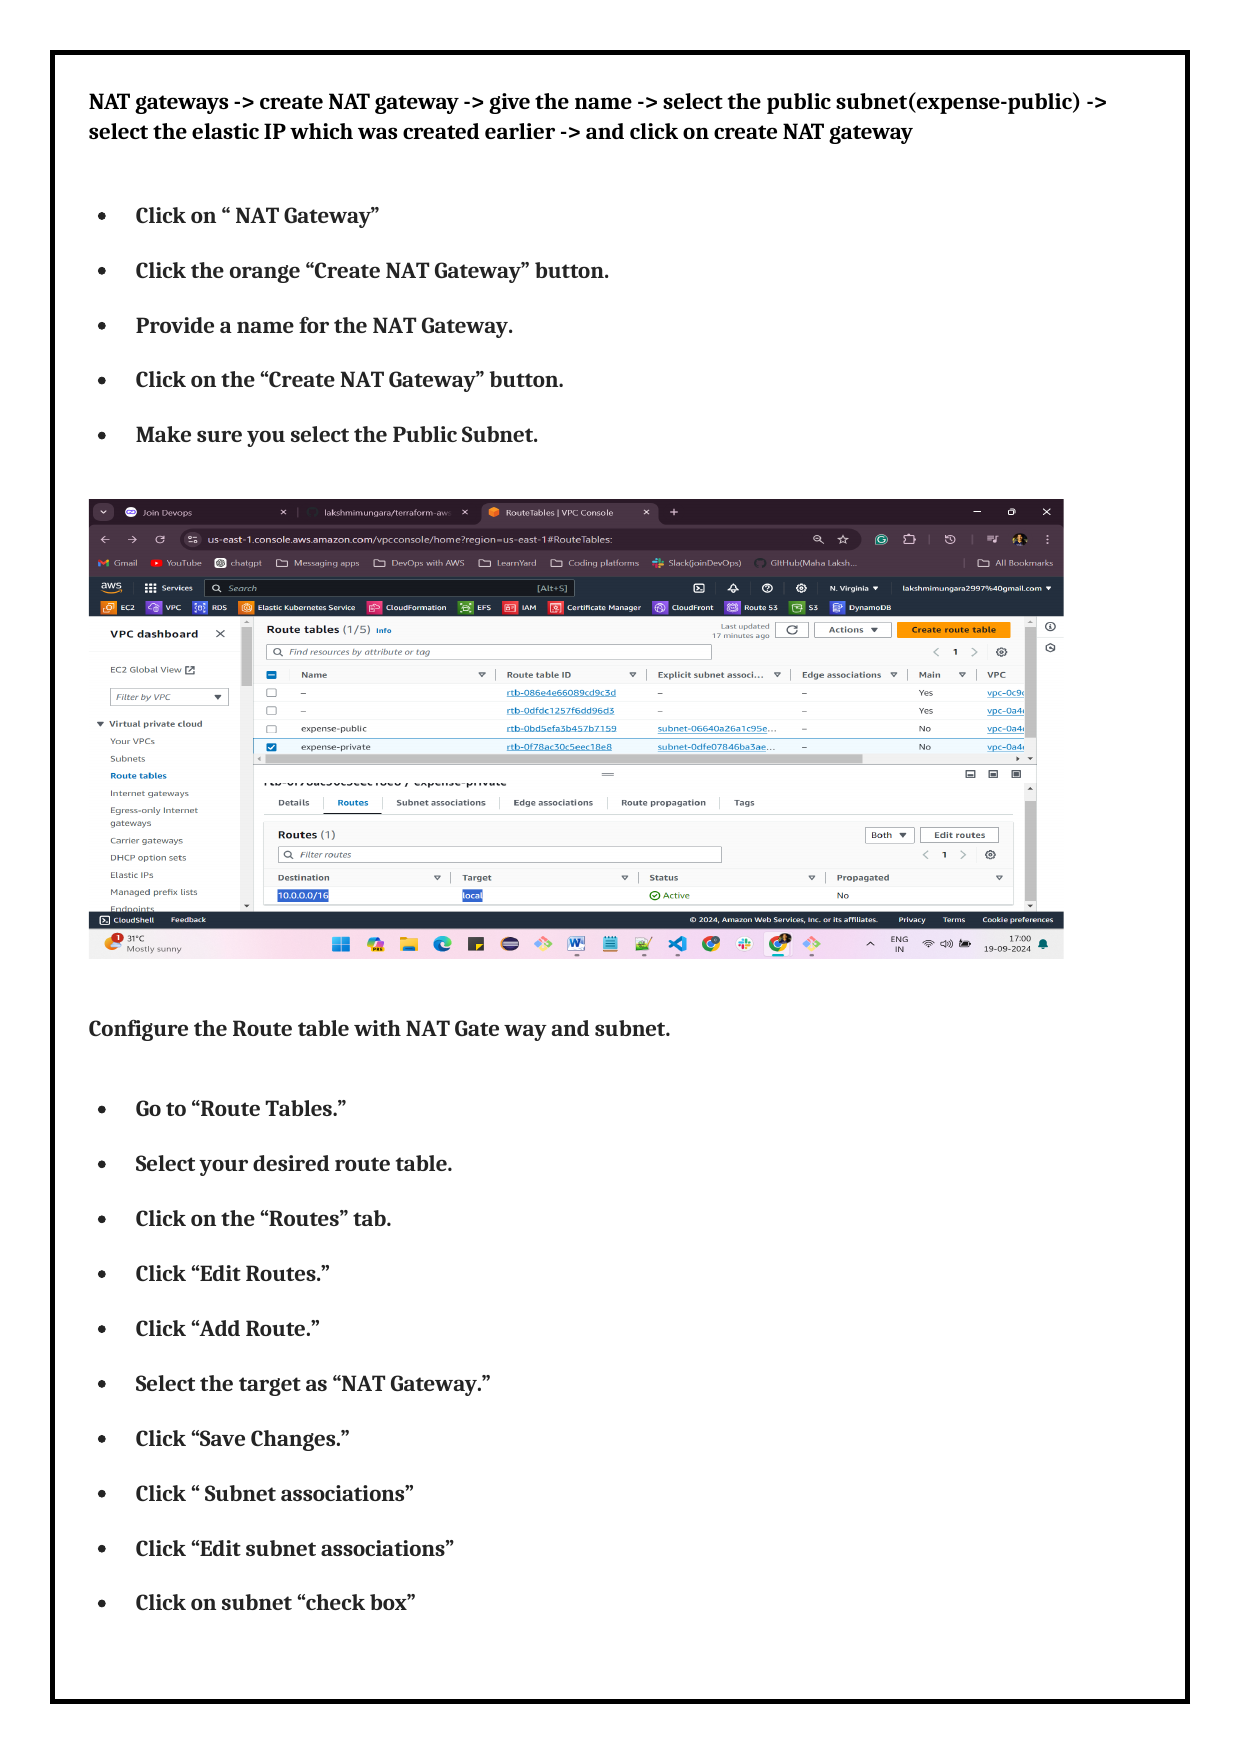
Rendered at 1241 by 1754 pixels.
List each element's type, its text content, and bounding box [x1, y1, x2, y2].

list Click “Save Changes.” [98, 1426, 1152, 1452]
list Click on “ NAT Gateway” [98, 203, 1152, 229]
list Select the target as “NAT Gateway.” [98, 1371, 1152, 1397]
picture [88, 499, 1064, 959]
list Go to “Route Tables.” [98, 1096, 1152, 1122]
list Select your desired route table. [98, 1151, 1152, 1177]
text NAT gateways -> create NAT gateway -> give the name -> select the public subnet(expense-public) -> select the elastic IP which was created earlier -> and click on create NAT gateway [89, 89, 1152, 145]
list Click “Edit subnet associations” [98, 1535, 1152, 1562]
text Configure the Route table with NAT Gate way and subnet. [89, 1016, 1152, 1043]
list Click the orange “Create NAT Gateway” button. [98, 257, 1152, 284]
list Click “Add Route.” [98, 1316, 1152, 1342]
list Click “Edit Routes.” [98, 1261, 1152, 1287]
list Provide a name for the NAT Gateway. [98, 312, 1152, 339]
list Make sure you select the Public Subnet. [98, 422, 1152, 448]
list Click on the “Create NAT Gateway” button. [98, 367, 1152, 394]
list Click “ Subnet associations” [98, 1480, 1152, 1507]
list Click on the “Routes” tab. [98, 1206, 1152, 1232]
list Click on subnet “check box” [98, 1590, 1152, 1617]
